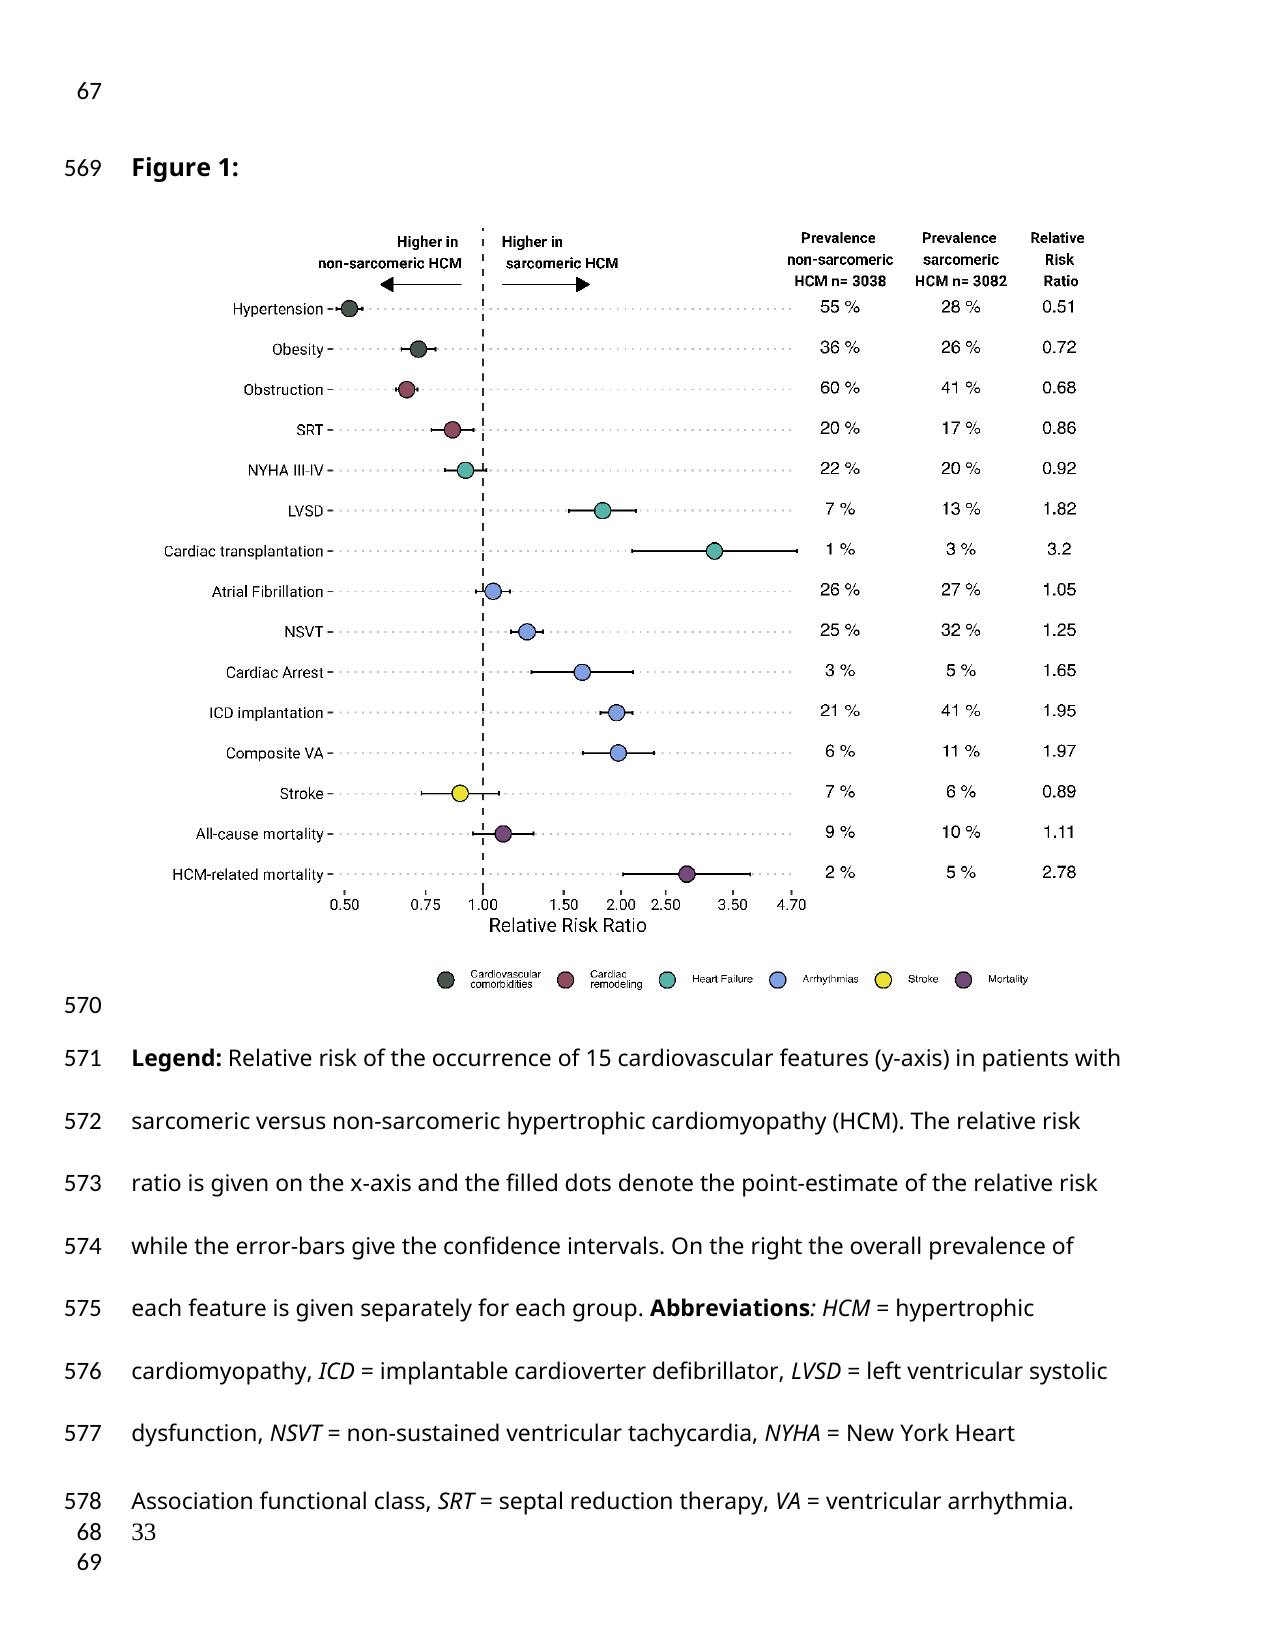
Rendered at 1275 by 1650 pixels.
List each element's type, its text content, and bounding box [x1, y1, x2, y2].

text Legend: Relative risk of the occurrence of 15 cardiovascular features (y-axis) in patients with sarcomeric versus non-sarcomeric hypertrophic cardiomyopathy (HCM). The relative risk ratio is given on the x-axis and the filled dots denote the point-estimate of the relative risk while the error-bars give the confidence intervals. On the right the overall prevalence of each feature is given separately for each group. Abbreviations: HCM = hypertrophic cardiomyopathy, ICD = implantable cardioverter defibrillator, LVSD = left ventricular systolic dysfunction, NSVT = non-sustained ventricular tachycardia, NYHA = New York Heart Association functional class, SRT = septal reduction therapy, VA = ventricular arrhythmia. [131, 1042, 1125, 1517]
text Figure 1: [131, 150, 1125, 184]
picture [131, 218, 1125, 1014]
